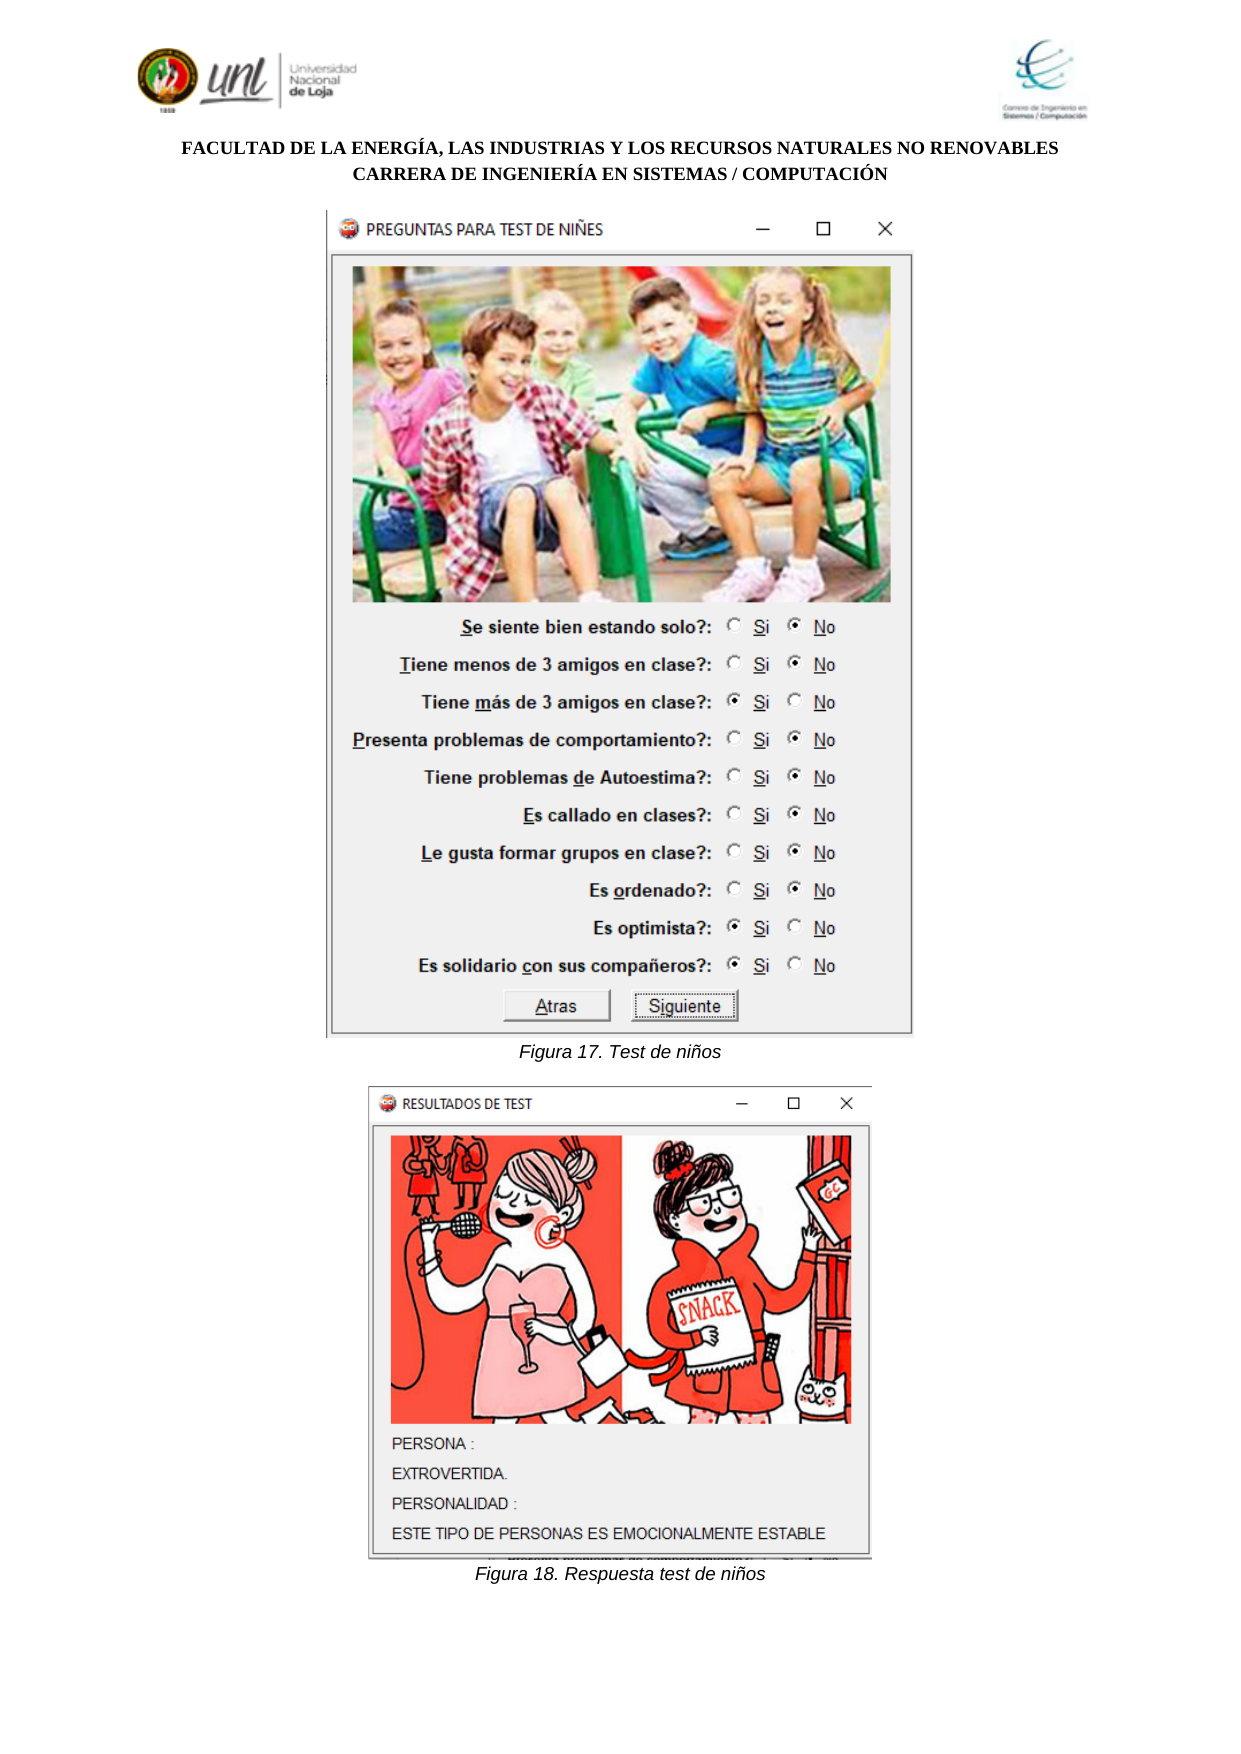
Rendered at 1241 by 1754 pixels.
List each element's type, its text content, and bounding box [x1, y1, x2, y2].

picture [326, 210, 914, 1038]
picture [998, 39, 1091, 122]
text Figura 18. Respuesta test de niños [150, 1563, 1090, 1584]
picture [137, 48, 357, 113]
text Figura 17. Test de niños [150, 1041, 1090, 1063]
picture [368, 1086, 872, 1560]
